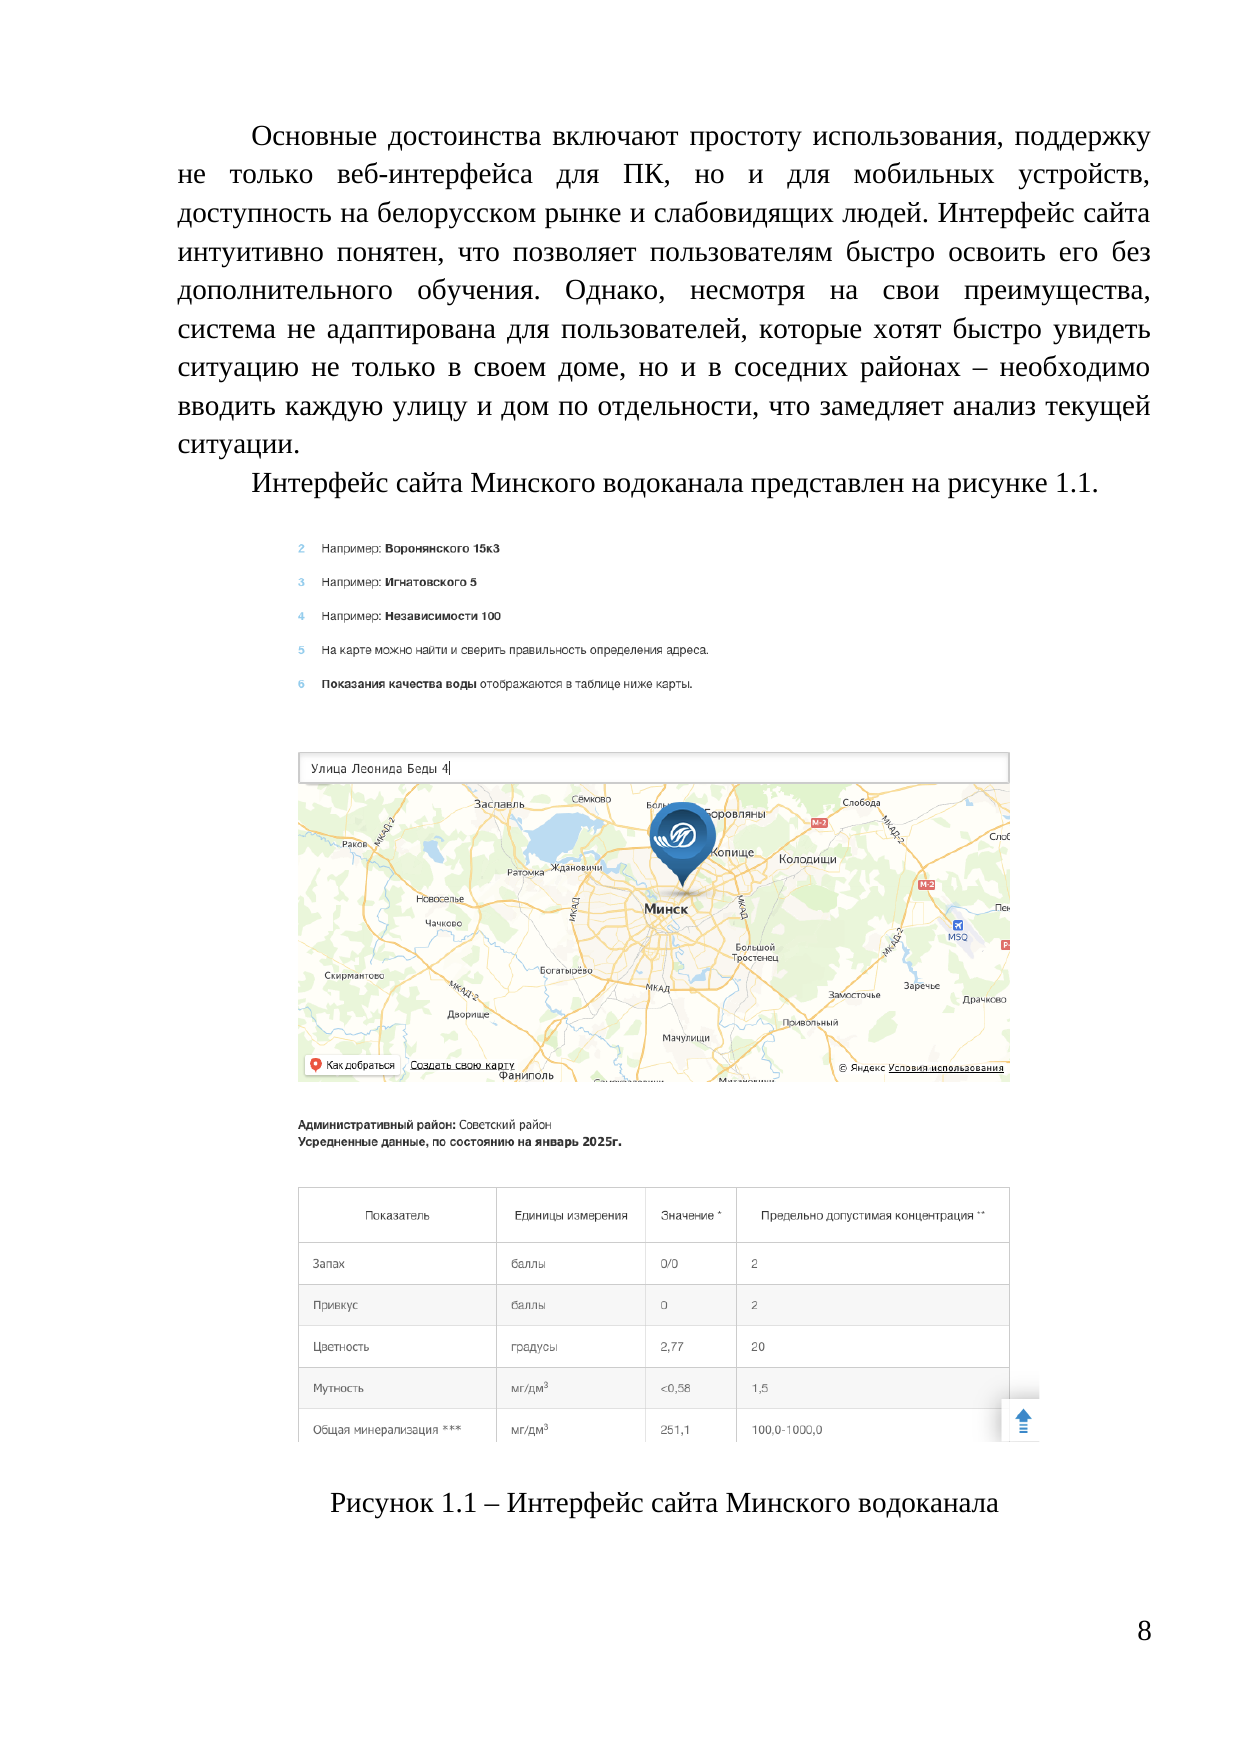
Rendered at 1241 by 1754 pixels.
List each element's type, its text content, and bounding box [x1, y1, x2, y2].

text Интерфейс сайта Минского водоканала представлен на рисунке 1.1. [177, 465, 1152, 498]
text Основные достоинства включают простоту использования, поддержку не только веб-интерфейса для ПК, но и для мобильных устройств, доступность на белорусском рынке и слабовидящих людей. Интерфейс сайта интуитивно понятен, что позволяет пользователям быстро освоить его без дополнительного обучения. Однако, несмотря на свои преимущества, система не адаптирована для пользователей, которые хотят быстро увидеть ситуацию не только в своем доме, но и в соседних районах – необходимо вводить каждую улицу и дом по отдельности, что замедляет анализ текущей ситуации. [177, 118, 1152, 460]
picture [289, 542, 1040, 1442]
text Рисунок 1.1 – Интерфейс сайта Минского водоканала [177, 1486, 1152, 1519]
